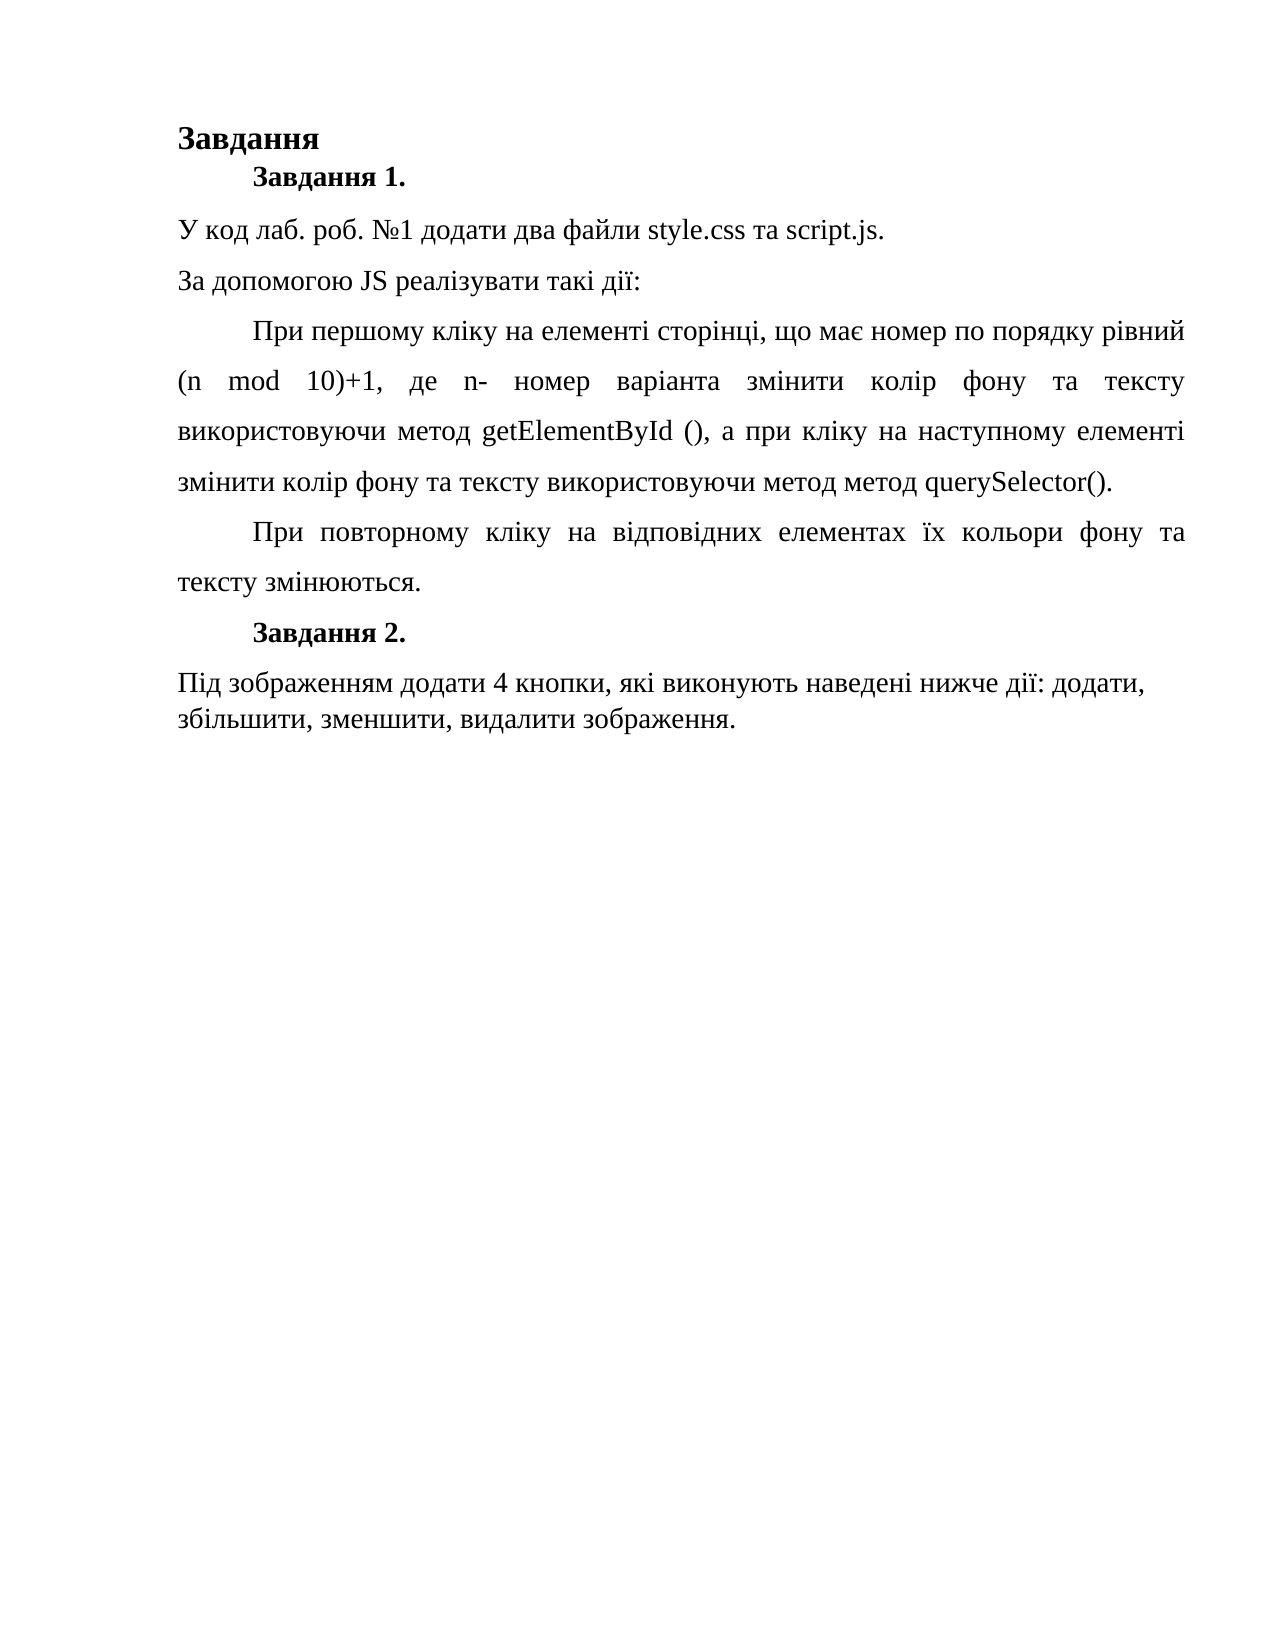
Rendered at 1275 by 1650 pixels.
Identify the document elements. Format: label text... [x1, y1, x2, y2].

text Завдання 1. [177, 159, 1186, 193]
text У код лаб. роб. №1 додати два файли style.css та script.js. [177, 212, 1186, 246]
text При повторному кліку на відповідних елементах їх кольори фону та тексту змінюються. [177, 514, 1186, 598]
subtitle Завдання [177, 118, 1186, 156]
text Під зображенням додати 4 кнопки, які виконують наведені нижче дії: додати, збільшити, зменшити, видалити зображення. [177, 665, 1186, 735]
text За допомогою JS реалізувати такі дії: [177, 263, 1186, 296]
text При першому кліку на елементі сторінці, що має номер по порядку рівний (n mod 10)+1, де n- номер варіанта змінити колір фону та тексту використовуючи метод getElementById (), а при кліку на наступному елементі змінити колір фону та тексту використовуючи метод метод querySelector(). [177, 313, 1186, 497]
text Завдання 2. [177, 615, 1186, 648]
